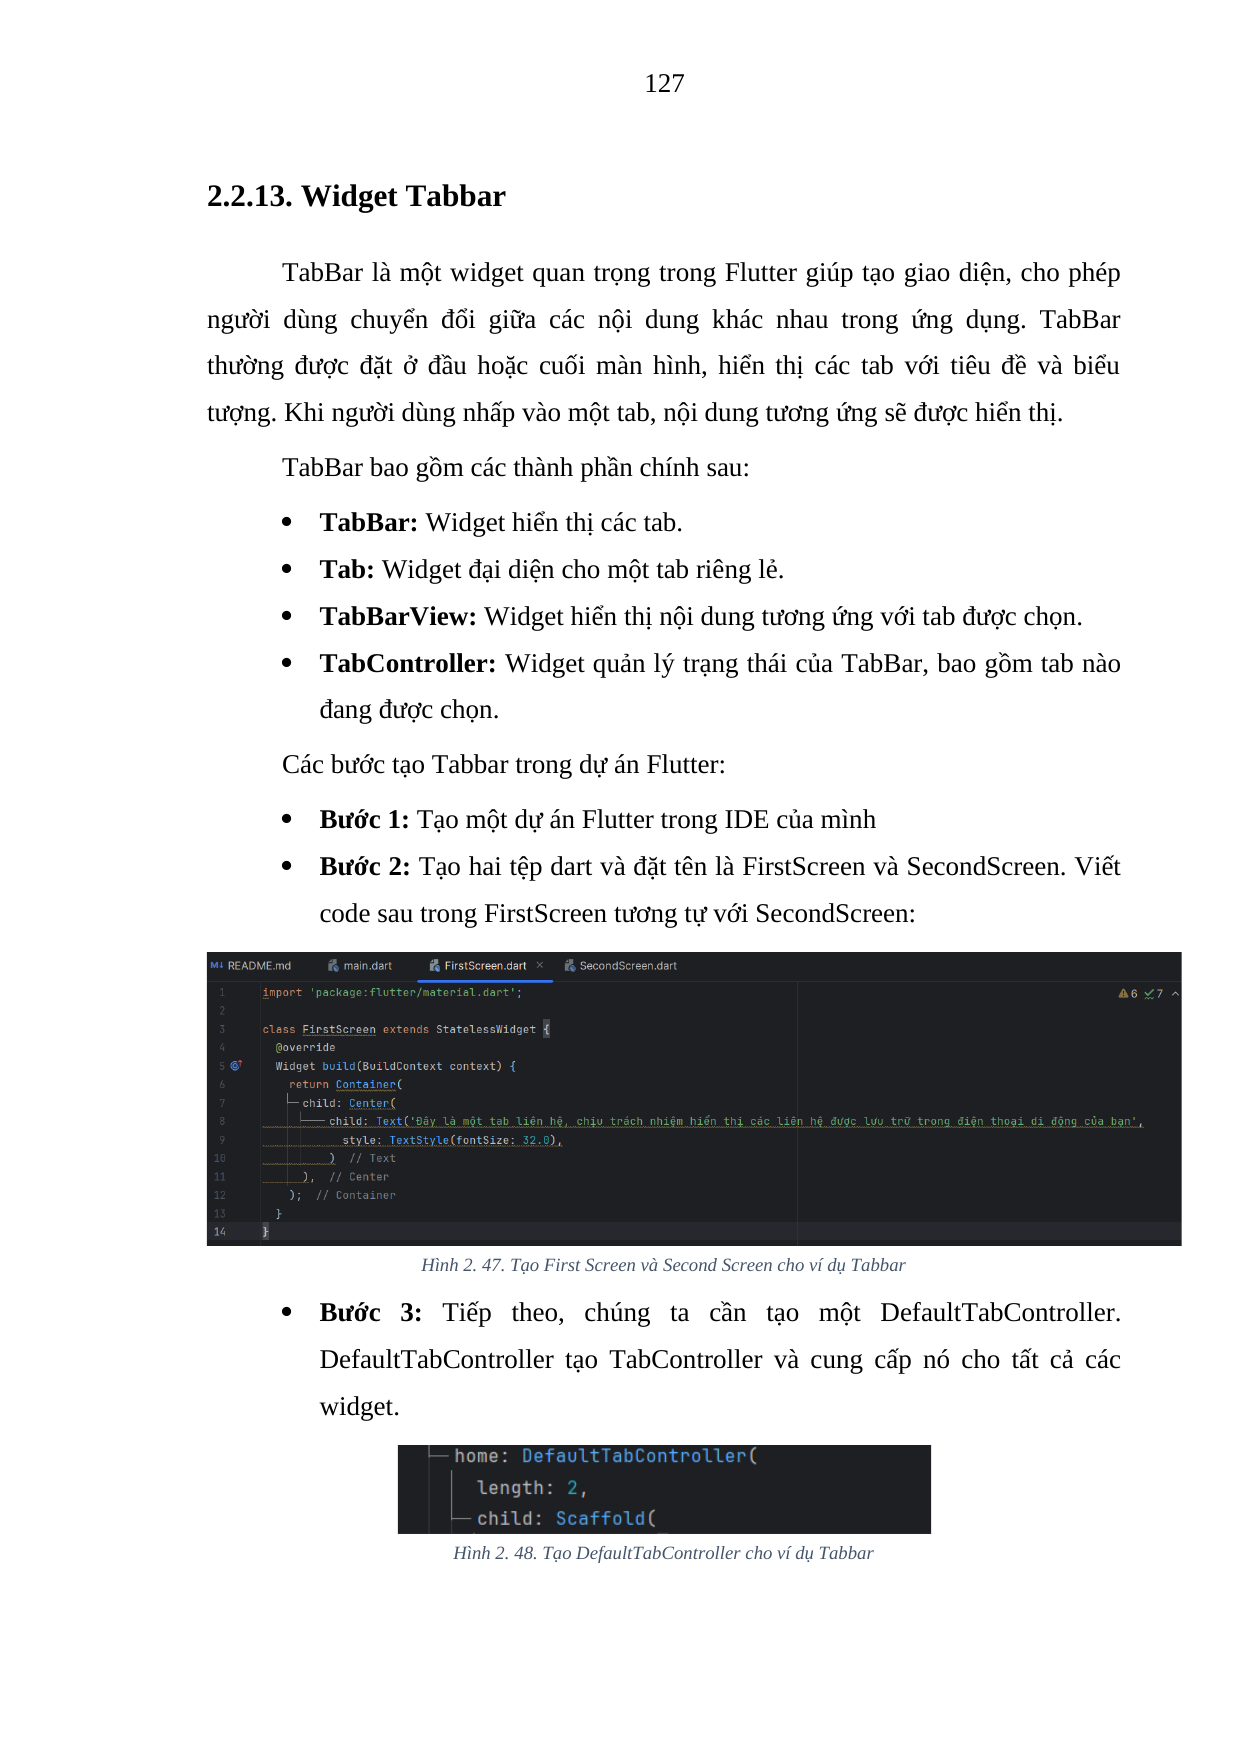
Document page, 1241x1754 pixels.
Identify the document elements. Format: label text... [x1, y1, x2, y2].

picture [206, 952, 1182, 1246]
text TabBar là một widget quan trọng trong Flutter giúp tạo giao diện, cho phép người dùng chuyển đổi giữa các nội dung khác nhau trong ứng dụng. TabBar thường được đặt ở đầu hoặc cuối màn hình, hiển thị các tab với tiêu đề và biểu tượng. Khi người dùng nhấp vào một tab, nội dung tương ứng sẽ được hiển thị. [207, 256, 1122, 427]
list Bước 3: Tiếp theo, chúng ta cần tạo một DefaultTabController. DefaultTabController tạo TabController và cung cấp nó cho tất cả các widget. [282, 1296, 1122, 1421]
list TabBarView: Widget hiển thị nội dung tương ứng với tab được chọn. [282, 600, 1122, 631]
subtitle 2.2.13. Widget Tabbar [207, 177, 1122, 213]
text TabBar bao gồm các thành phần chính sau: [207, 451, 1122, 482]
list TabController: Widget quản lý trạng thái của TabBar, bao gồm tab nào đang được chọn. [282, 647, 1122, 724]
list TabBar: Widget hiển thị các tab. [282, 506, 1122, 537]
text Các bước tạo Tabbar trong dự án Flutter: [282, 748, 1122, 779]
list Bước 1: Tạo một dự án Flutter trong IDE của mình [282, 803, 1122, 835]
list Tab: Widget đại diện cho một tab riêng lẻ. [282, 553, 1122, 584]
list Bước 2: Tạo hai tệp dart và đặt tên là FirstScreen và SecondScreen. Viết code sau trong FirstScreen tương tự với SecondScreen: [282, 850, 1122, 928]
picture [397, 1445, 932, 1534]
